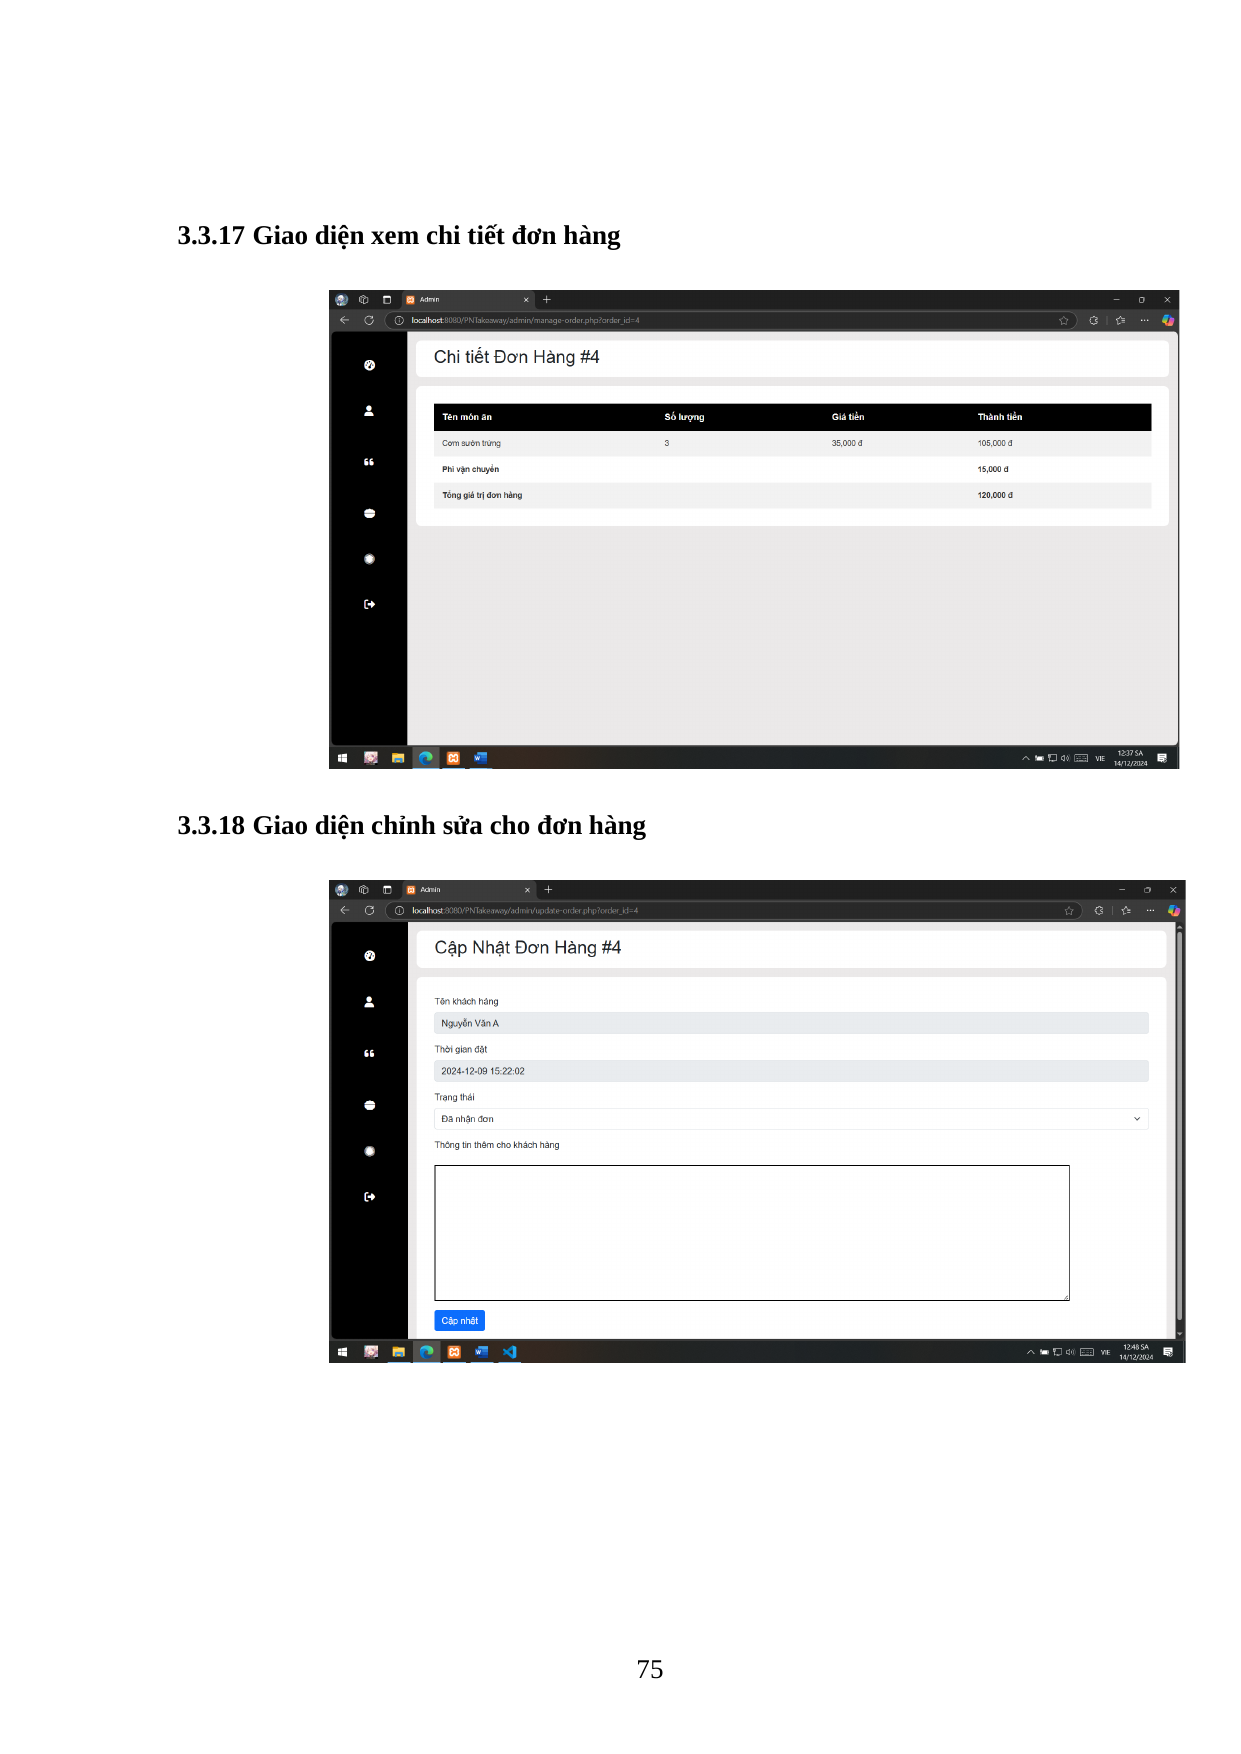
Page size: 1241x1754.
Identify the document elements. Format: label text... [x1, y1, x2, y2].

list Giao diện xem chi tiết đơn hàng [177, 219, 1122, 250]
picture [329, 290, 1180, 769]
picture [329, 880, 1186, 1363]
list Giao diện chỉnh sửa cho đơn hàng [177, 809, 1122, 840]
